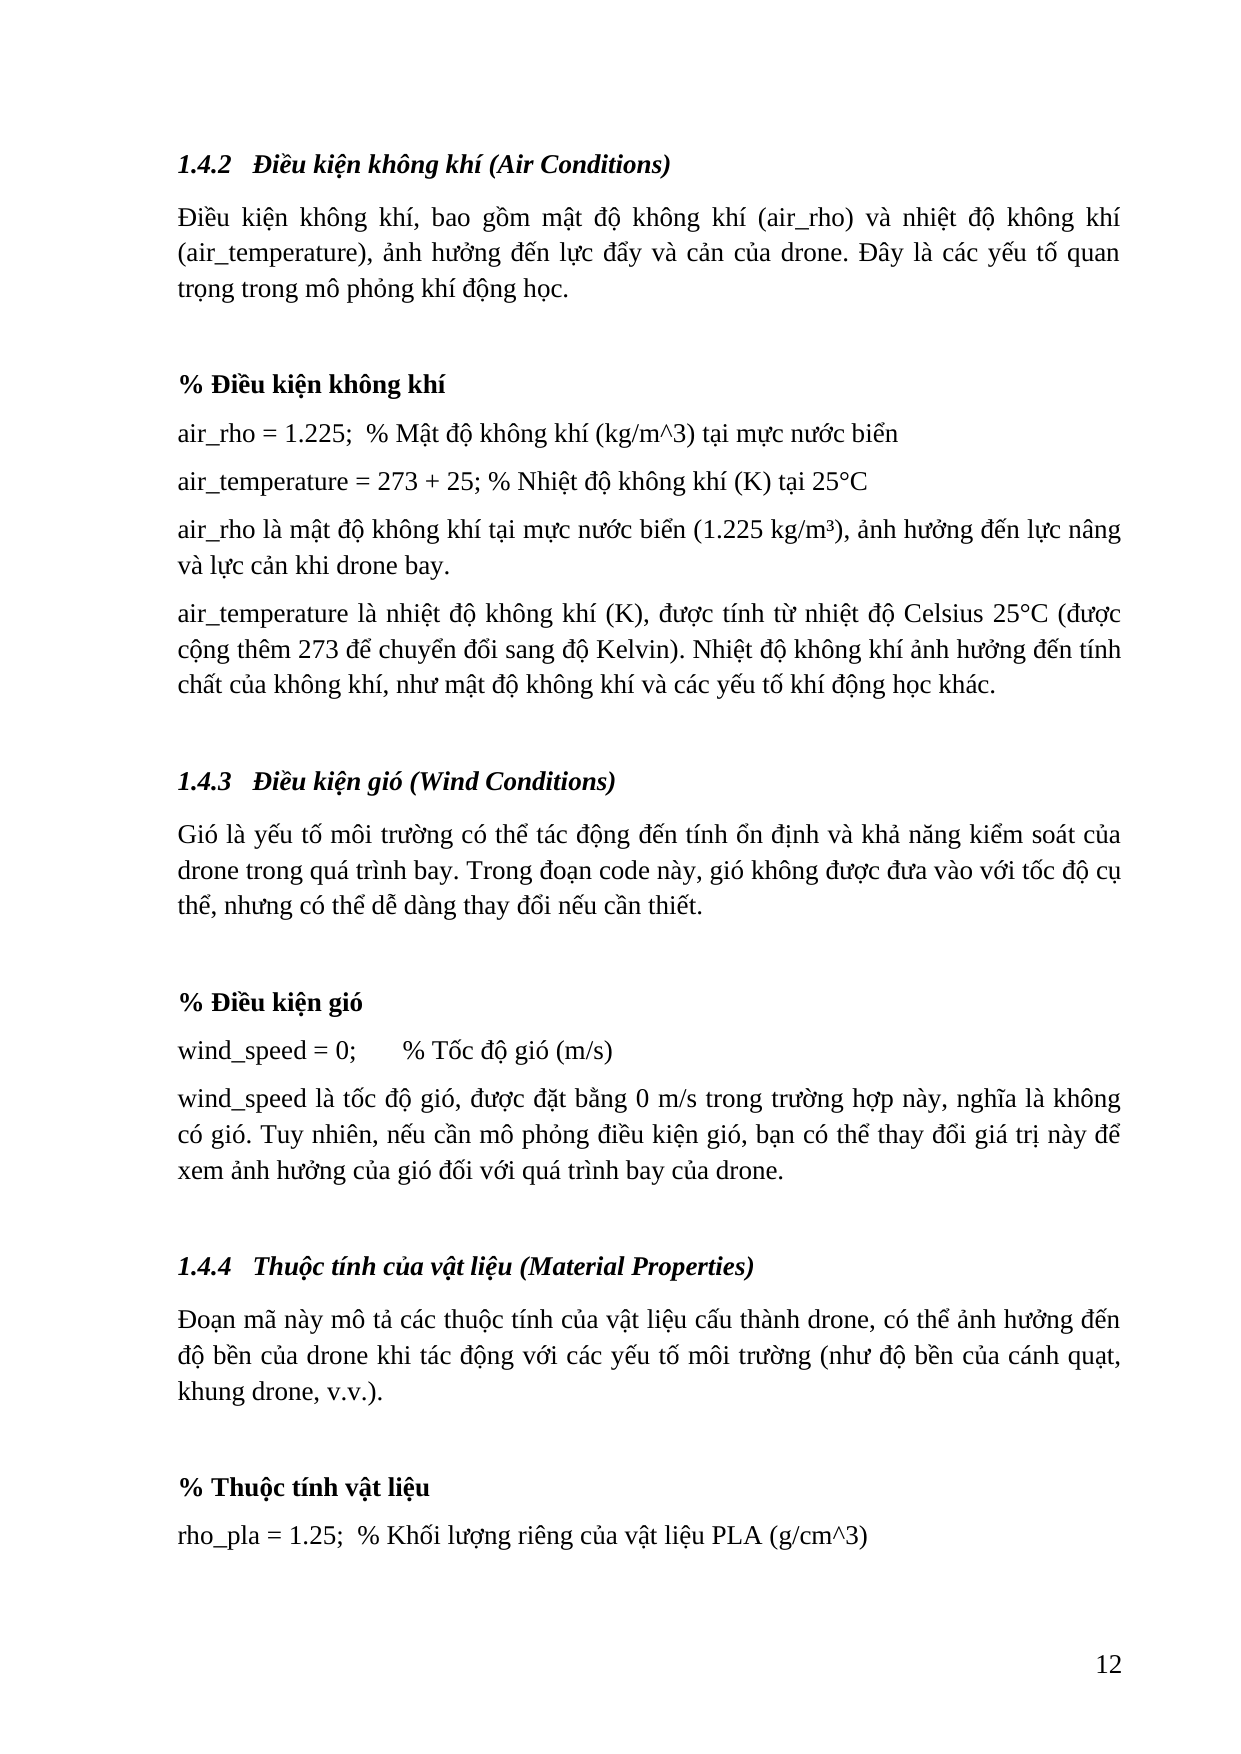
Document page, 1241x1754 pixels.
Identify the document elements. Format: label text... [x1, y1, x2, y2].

text % Thuộc tính vật liệu [177, 1471, 1122, 1502]
text air_rho = 1.225; % Mật độ không khí (kg/m^3) tại mực nước biển [177, 417, 1122, 448]
text Gió là yếu tố môi trường có thể tác động đến tính ổn định và khả năng kiểm soát của drone trong quá trình bay. Trong đoạn code này, gió không được đưa vào với tốc độ cụ thể, nhưng có thể dễ dàng thay đổi nếu cần thiết. [177, 818, 1122, 921]
text rho_pla = 1.25; % Khối lượng riêng của vật liệu PLA (g/cm^3) [177, 1519, 1122, 1551]
subtitle Điều kiện gió (Wind Conditions) [177, 765, 1122, 796]
text Điều kiện không khí, bao gồm mật độ không khí (air_rho) và nhiệt độ không khí (air_temperature), ảnh hưởng đến lực đẩy và cản của drone. Đây là các yếu tố quan trọng trong mô phỏng khí động học. [177, 201, 1122, 303]
text air_rho là mật độ không khí tại mực nước biển (1.225 kg/m³), ảnh hưởng đến lực nâng và lực cản khi drone bay. [177, 513, 1122, 580]
subtitle Thuộc tính của vật liệu (Material Properties) [177, 1250, 1122, 1281]
text Đoạn mã này mô tả các thuộc tính của vật liệu cấu thành drone, có thể ảnh hưởng đến độ bền của drone khi tác động với các yếu tố môi trường (như độ bền của cánh quạt, khung drone, v.v.). [177, 1303, 1122, 1406]
text air_temperature = 273 + 25; % Nhiệt độ không khí (K) tại 25°C [177, 465, 1122, 496]
text air_temperature là nhiệt độ không khí (K), được tính từ nhiệt độ Celsius 25°C (được cộng thêm 273 để chuyển đổi sang độ Kelvin). Nhiệt độ không khí ảnh hưởng đến tính chất của không khí, như mật độ không khí và các yếu tố khí động học khác. [177, 597, 1122, 700]
text % Điều kiện không khí [177, 368, 1122, 400]
text wind_speed = 0; % Tốc độ gió (m/s) [177, 1034, 1122, 1065]
subtitle Điều kiện không khí (Air Conditions) [177, 148, 1122, 179]
text % Điều kiện gió [177, 986, 1122, 1017]
text wind_speed là tốc độ gió, được đặt bằng 0 m/s trong trường hợp này, nghĩa là không có gió. Tuy nhiên, nếu cần mô phỏng điều kiện gió, bạn có thể thay đổi giá trị này để xem ảnh hưởng của gió đối với quá trình bay của drone. [177, 1082, 1122, 1185]
